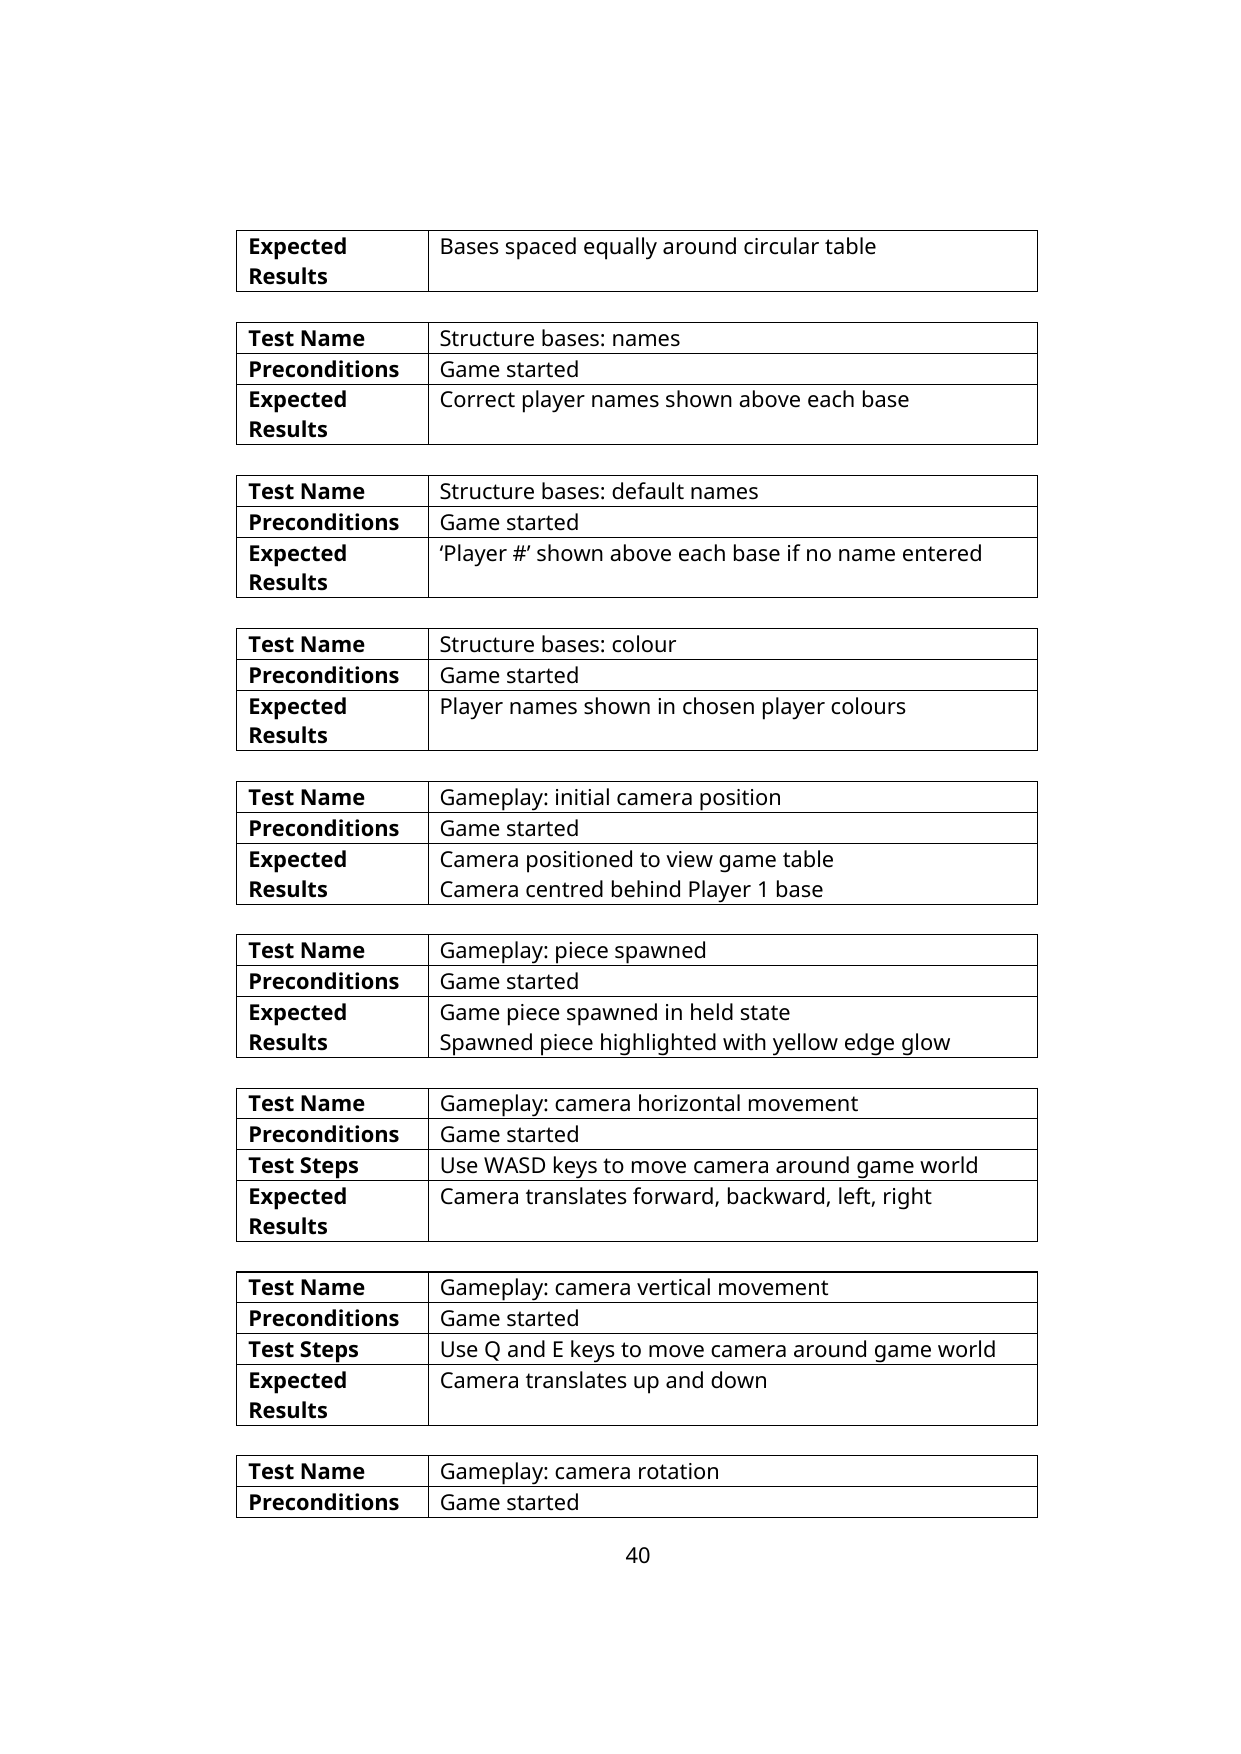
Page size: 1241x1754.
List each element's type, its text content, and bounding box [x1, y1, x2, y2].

table_cell Game started [429, 660, 1037, 690]
table_cell Expected Results [237, 1365, 428, 1424]
table_cell Game started [429, 966, 1037, 996]
table_cell Test Steps [237, 1334, 428, 1364]
table_cell Expected Results [237, 231, 428, 291]
table_cell Test Steps [237, 1150, 428, 1180]
table_cell Expected Results [237, 844, 428, 903]
table_cell Expected Results [237, 691, 428, 750]
table_cell ‘Player #’ shown above each base if no name entered [429, 538, 1037, 597]
table_cell Game started [429, 354, 1037, 383]
table_cell Player names shown in chosen player colours [429, 691, 1037, 750]
table_cell Preconditions [237, 966, 428, 996]
table_cell Game started [429, 813, 1037, 843]
table_cell Preconditions [237, 1303, 428, 1333]
table_cell Game started [429, 1303, 1037, 1333]
table_cell Correct player names shown above each base [429, 385, 1037, 444]
table_cell Preconditions [237, 507, 428, 537]
table_cell Camera positioned to view game table Camera centred behind Player 1 base [429, 844, 1037, 903]
table_cell Camera translates forward, backward, left, right [429, 1181, 1037, 1241]
table_cell Preconditions [237, 660, 428, 690]
table_cell Bases spaced equally around circular table [429, 231, 1037, 291]
table_header Test Name [237, 935, 428, 965]
table_header Gameplay: piece spawned [429, 935, 1037, 965]
table_header Test Name [237, 476, 428, 506]
table_cell Use WASD keys to move camera around game world [429, 1150, 1037, 1180]
table_cell Expected Results [237, 1181, 428, 1241]
table_cell Game piece spawned in held state Spawned piece highlighted with yellow edge glow [429, 997, 1037, 1057]
table_header Structure bases: names [429, 323, 1037, 353]
table_header Test Name [237, 629, 428, 659]
table_cell Game started [429, 1119, 1037, 1149]
table_cell Expected Results [237, 997, 428, 1057]
table_header Test Name [237, 323, 428, 353]
table_header Structure bases: colour [429, 629, 1037, 659]
table_cell Game started [429, 507, 1037, 537]
table_header Gameplay: camera horizontal movement [429, 1089, 1037, 1118]
table_cell Game started [429, 1487, 1037, 1517]
table_header Structure bases: default names [429, 476, 1037, 506]
table_header Test Name [237, 1456, 428, 1486]
table_cell Preconditions [237, 813, 428, 843]
table_cell Preconditions [237, 1119, 428, 1149]
table_header Test Name [237, 1089, 428, 1118]
table_header Gameplay: initial camera position [429, 782, 1037, 812]
table_cell Expected Results [237, 538, 428, 597]
table_cell Use Q and E keys to move camera around game world [429, 1334, 1037, 1364]
table_header Gameplay: camera vertical movement [429, 1273, 1037, 1302]
table_cell Camera translates up and down [429, 1365, 1037, 1424]
table_cell Preconditions [237, 354, 428, 383]
table_header Test Name [237, 1273, 428, 1302]
table_header Gameplay: camera rotation [429, 1456, 1037, 1486]
table_cell Expected Results [237, 385, 428, 444]
table_cell Preconditions [237, 1487, 428, 1517]
table_header Test Name [237, 782, 428, 812]
